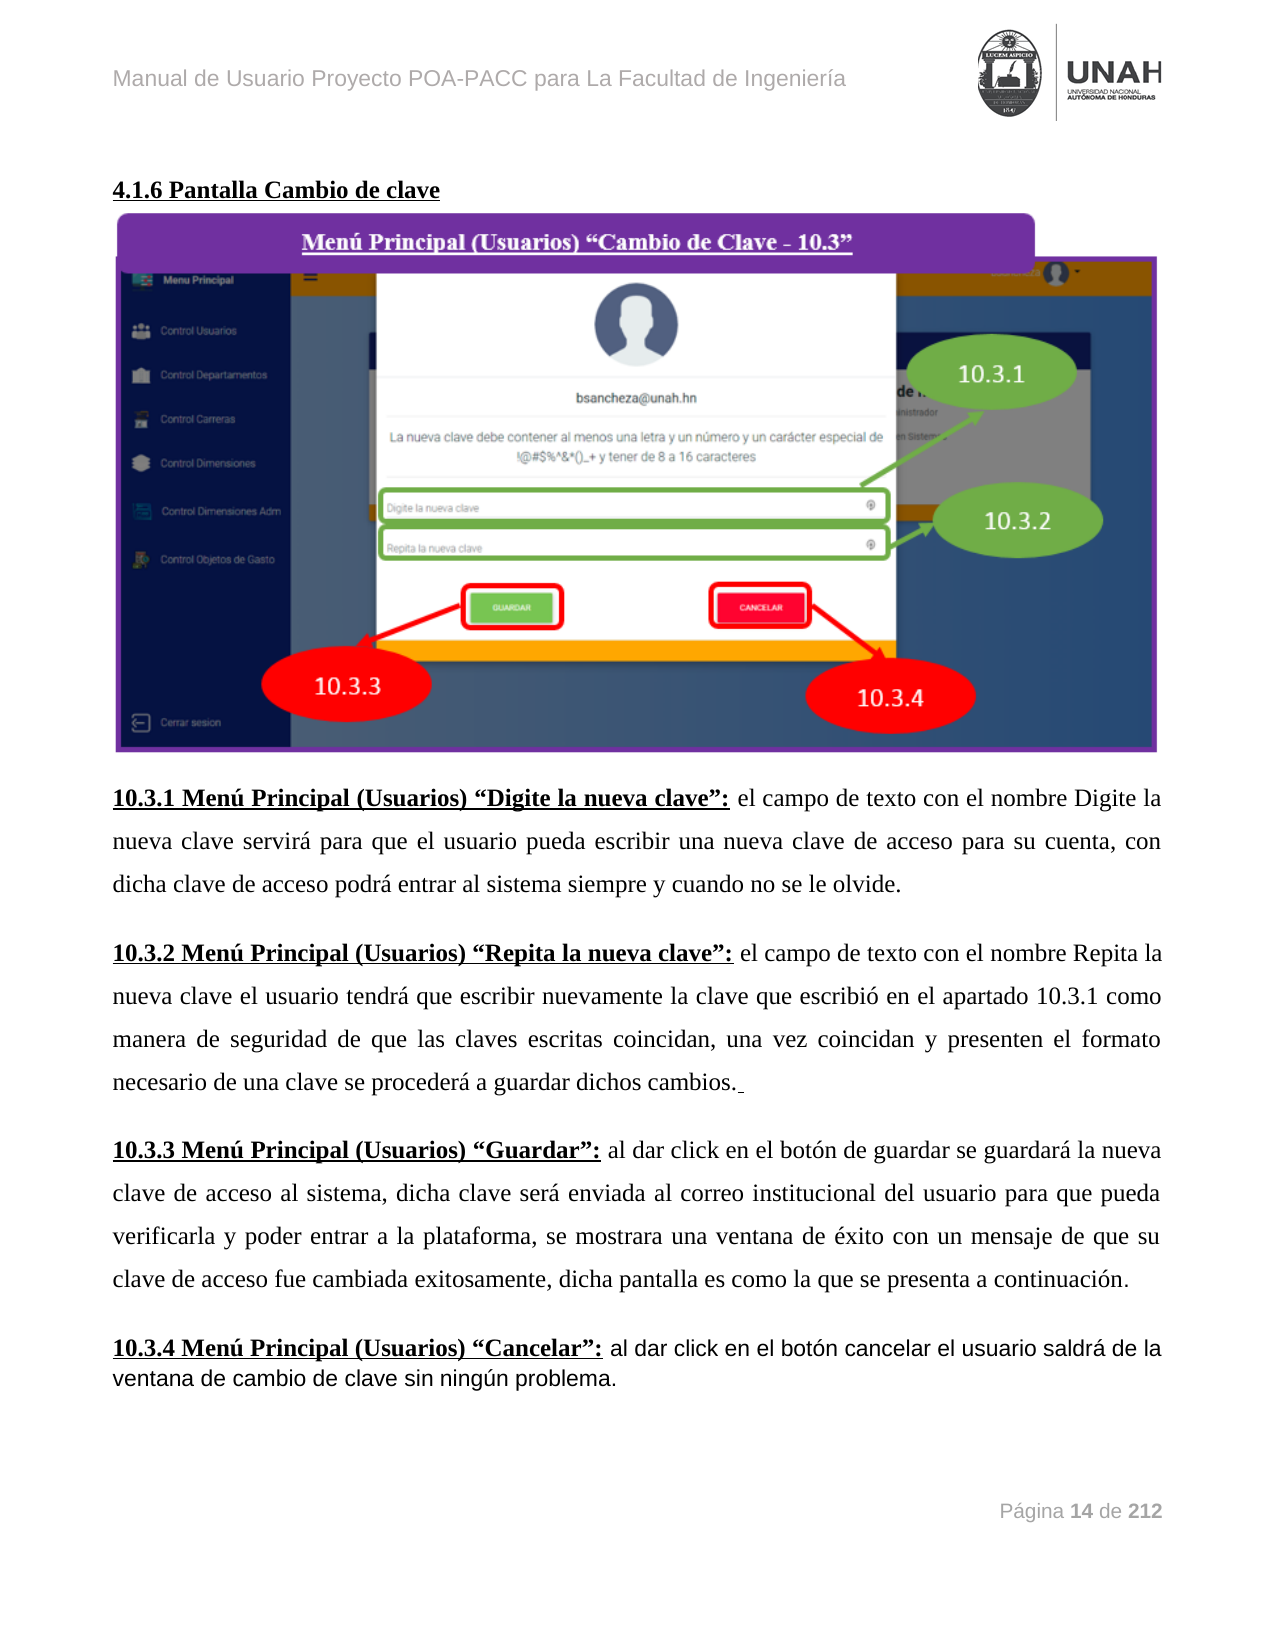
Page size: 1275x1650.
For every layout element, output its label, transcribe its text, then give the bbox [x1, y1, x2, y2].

text 10.3.4 Menú Principal (Usuarios) “Cancelar”: al dar click en el botón cancelar el usuario saldrá de la ventana de cambio de clave sin ningún problema. [112, 1333, 1162, 1392]
text 10.3.2 Menú Principal (Usuarios) “Repita la nueva clave”: el campo de texto con el nombre Repita la nueva clave el usuario tendrá que escribir nuevamente la clave que escribió en el apartado 10.3.1 como manera de seguridad de que las claves escritas coincidan, una vez coincidan y presenten el formato necesario de una clave se procederá a guardar dichos cambios. [112, 938, 1162, 1096]
subtitle 4.1.6 Pantalla Cambio de clave [112, 175, 1162, 204]
text 10.3.3 Menú Principal (Usuarios) “Guardar”: al dar click en el botón de guardar se guardará la nueva clave de acceso al sistema, dicha clave será enviada al correo institucional del usuario para que pueda verificarla y poder entrar a la plataforma, se mostrara una ventana de éxito con un mensaje de que su clave de acceso fue cambiada exitosamente, dicha pantalla es como la que se presenta a continuación. [112, 1135, 1162, 1293]
picture [976, 20, 1161, 120]
text 10.3.1 Menú Principal (Usuarios) “Digite la nueva clave”: el campo de texto con el nombre Digite la nueva clave servirá para que el usuario pueda escribir una nueva clave de acceso para su cuenta, con dicha clave de acceso podrá entrar al sistema siempre y cuando no se le olvide. [112, 783, 1162, 898]
picture [112, 212, 1161, 755]
